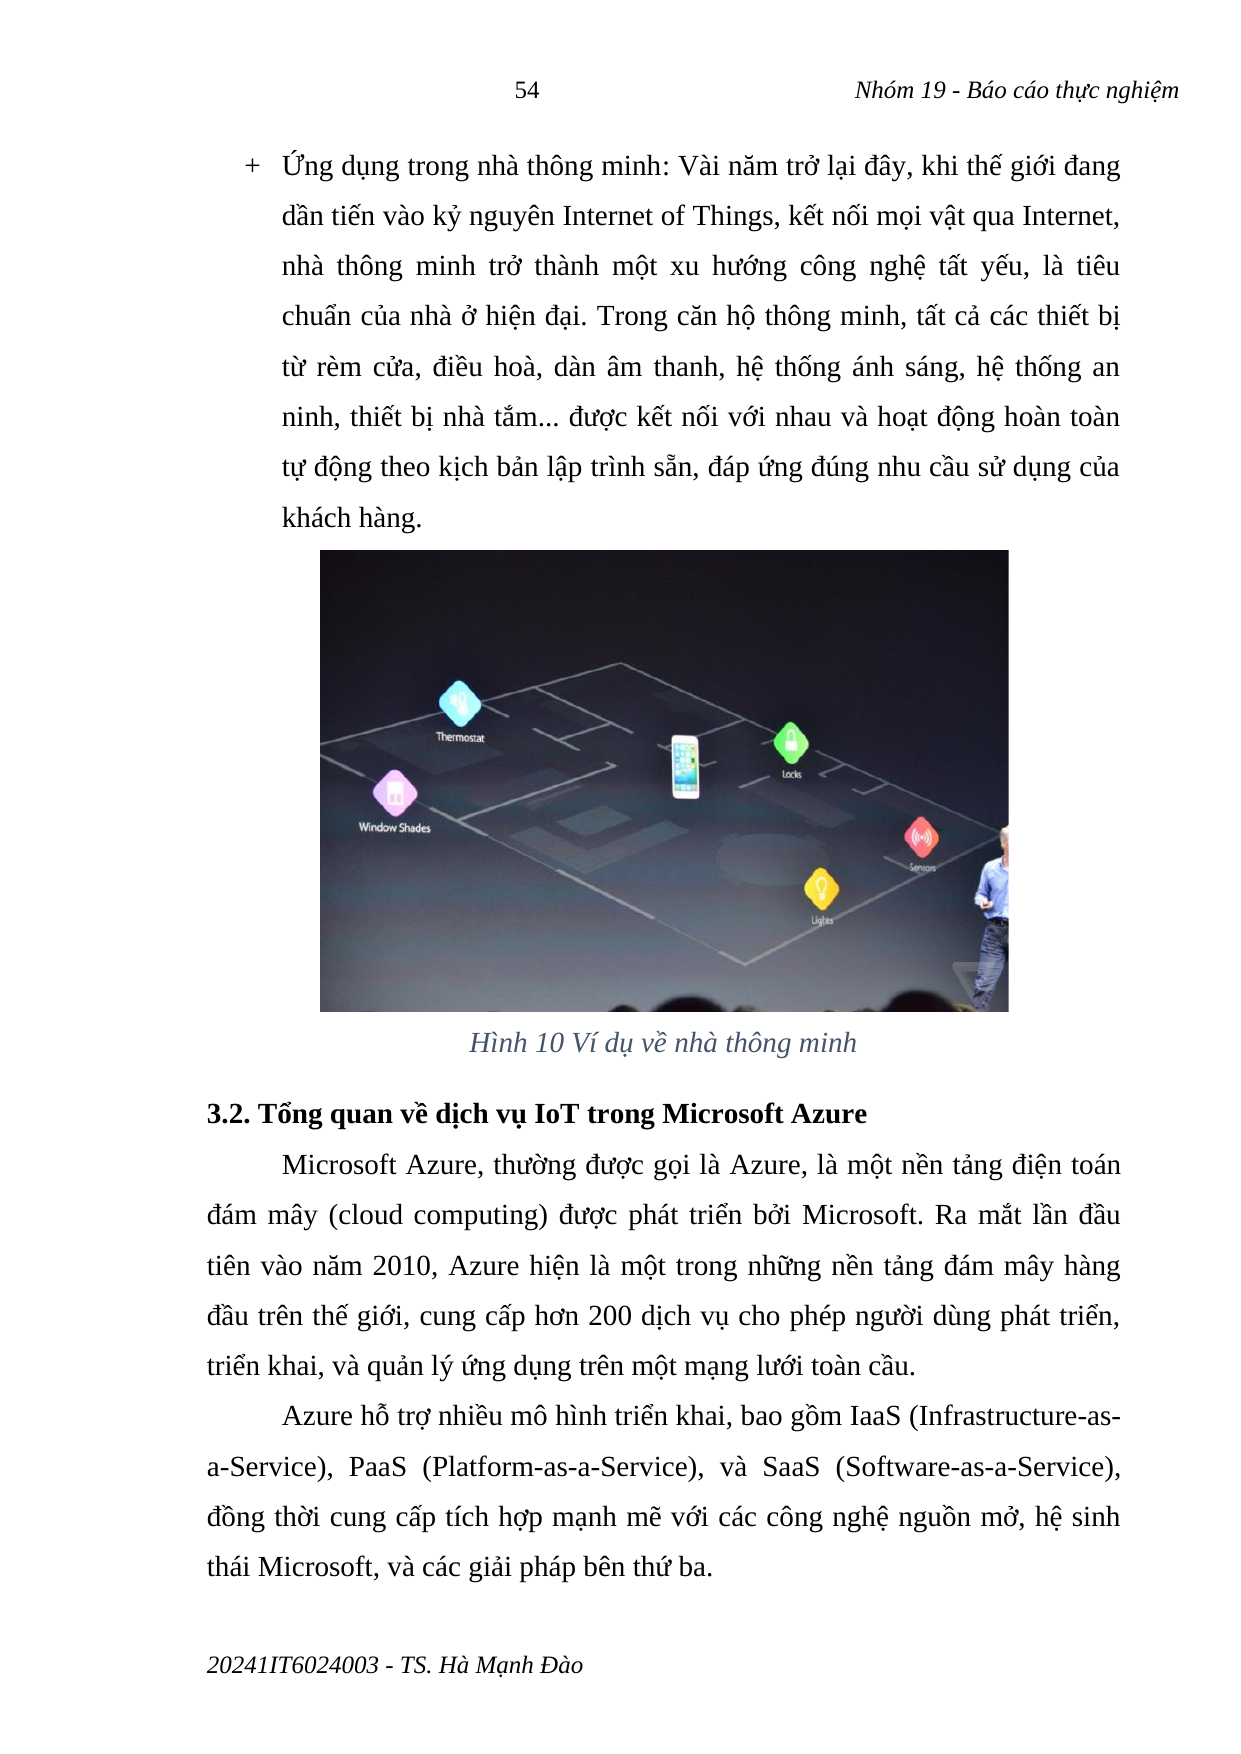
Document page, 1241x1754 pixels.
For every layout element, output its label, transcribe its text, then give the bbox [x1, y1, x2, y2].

picture [320, 550, 1009, 1012]
text Azure hỗ trợ nhiều mô hình triển khai, bao gồm IaaS (Infrastructure-as-a-Service), PaaS (Platform-as-a-Service), và SaaS (Software-as-a-Service), đồng thời cung cấp tích hợp mạnh mẽ với các công nghệ nguồn mở, hệ sinh thái Microsoft, và các giải pháp bên thứ ba. [207, 1398, 1122, 1583]
text Microsoft Azure, thường được gọi là Azure, là một nền tảng điện toán đám mây (cloud computing) được phát triển bởi Microsoft. Ra mắt lần đầu tiên vào năm 2010, Azure hiện là một trong những nền tảng đám mây hàng đầu trên thế giới, cung cấp hơn 200 dịch vụ cho phép người dùng phát triển, triển khai, và quản lý ứng dụng trên một mạng lưới toàn cầu. [207, 1147, 1122, 1382]
subtitle Tổng quan về dịch vụ IoT trong Microsoft Azure [207, 1097, 1122, 1130]
text Hình 10 Ví dụ về nhà thông minh [207, 1026, 1122, 1059]
list Ứng dụng trong nhà thông minh: Vài năm trở lại đây, khi thế giới đang dần tiến vào kỷ nguyên Internet of Things, kết nối mọi vật qua Internet, nhà thông minh trở thành một xu hướng công nghệ tất yếu, là tiêu chuẩn của nhà ở hiện đại. Trong căn hộ thông minh, tất cả các thiết bị từ rèm cửa, điều hoà, dàn âm thanh, hệ thống ánh sáng, hệ thống an ninh, thiết bị nhà tắm... được kết nối với nhau và hoạt động hoàn toàn tự động theo kịch bản lập trình sẵn, đáp ứng đúng nhu cầu sử dụng của khách hàng. [244, 148, 1122, 533]
